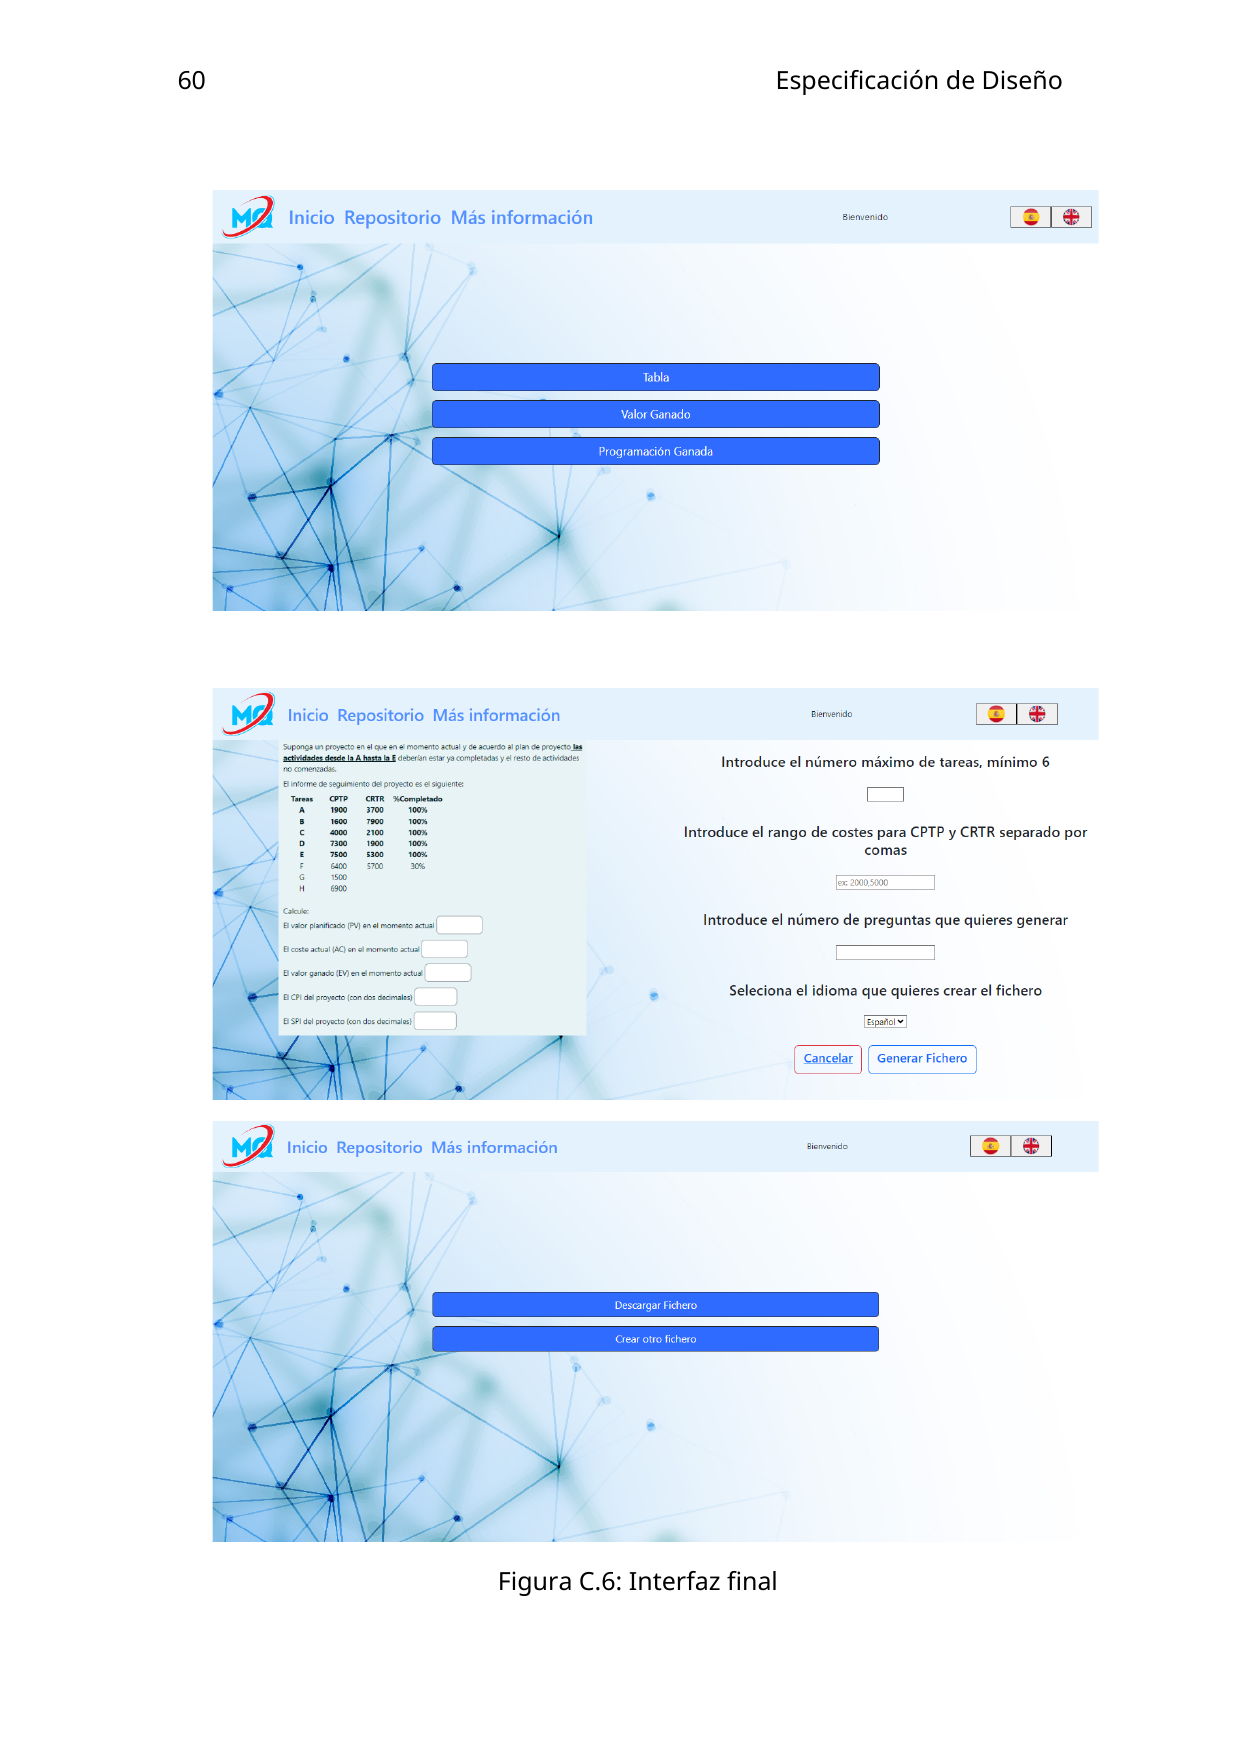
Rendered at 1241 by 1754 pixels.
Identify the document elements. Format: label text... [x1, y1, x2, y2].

picture [212, 688, 1099, 1100]
picture [212, 1121, 1099, 1542]
picture [212, 190, 1099, 611]
text Figura C.6: Interfaz final [177, 1564, 1063, 1598]
